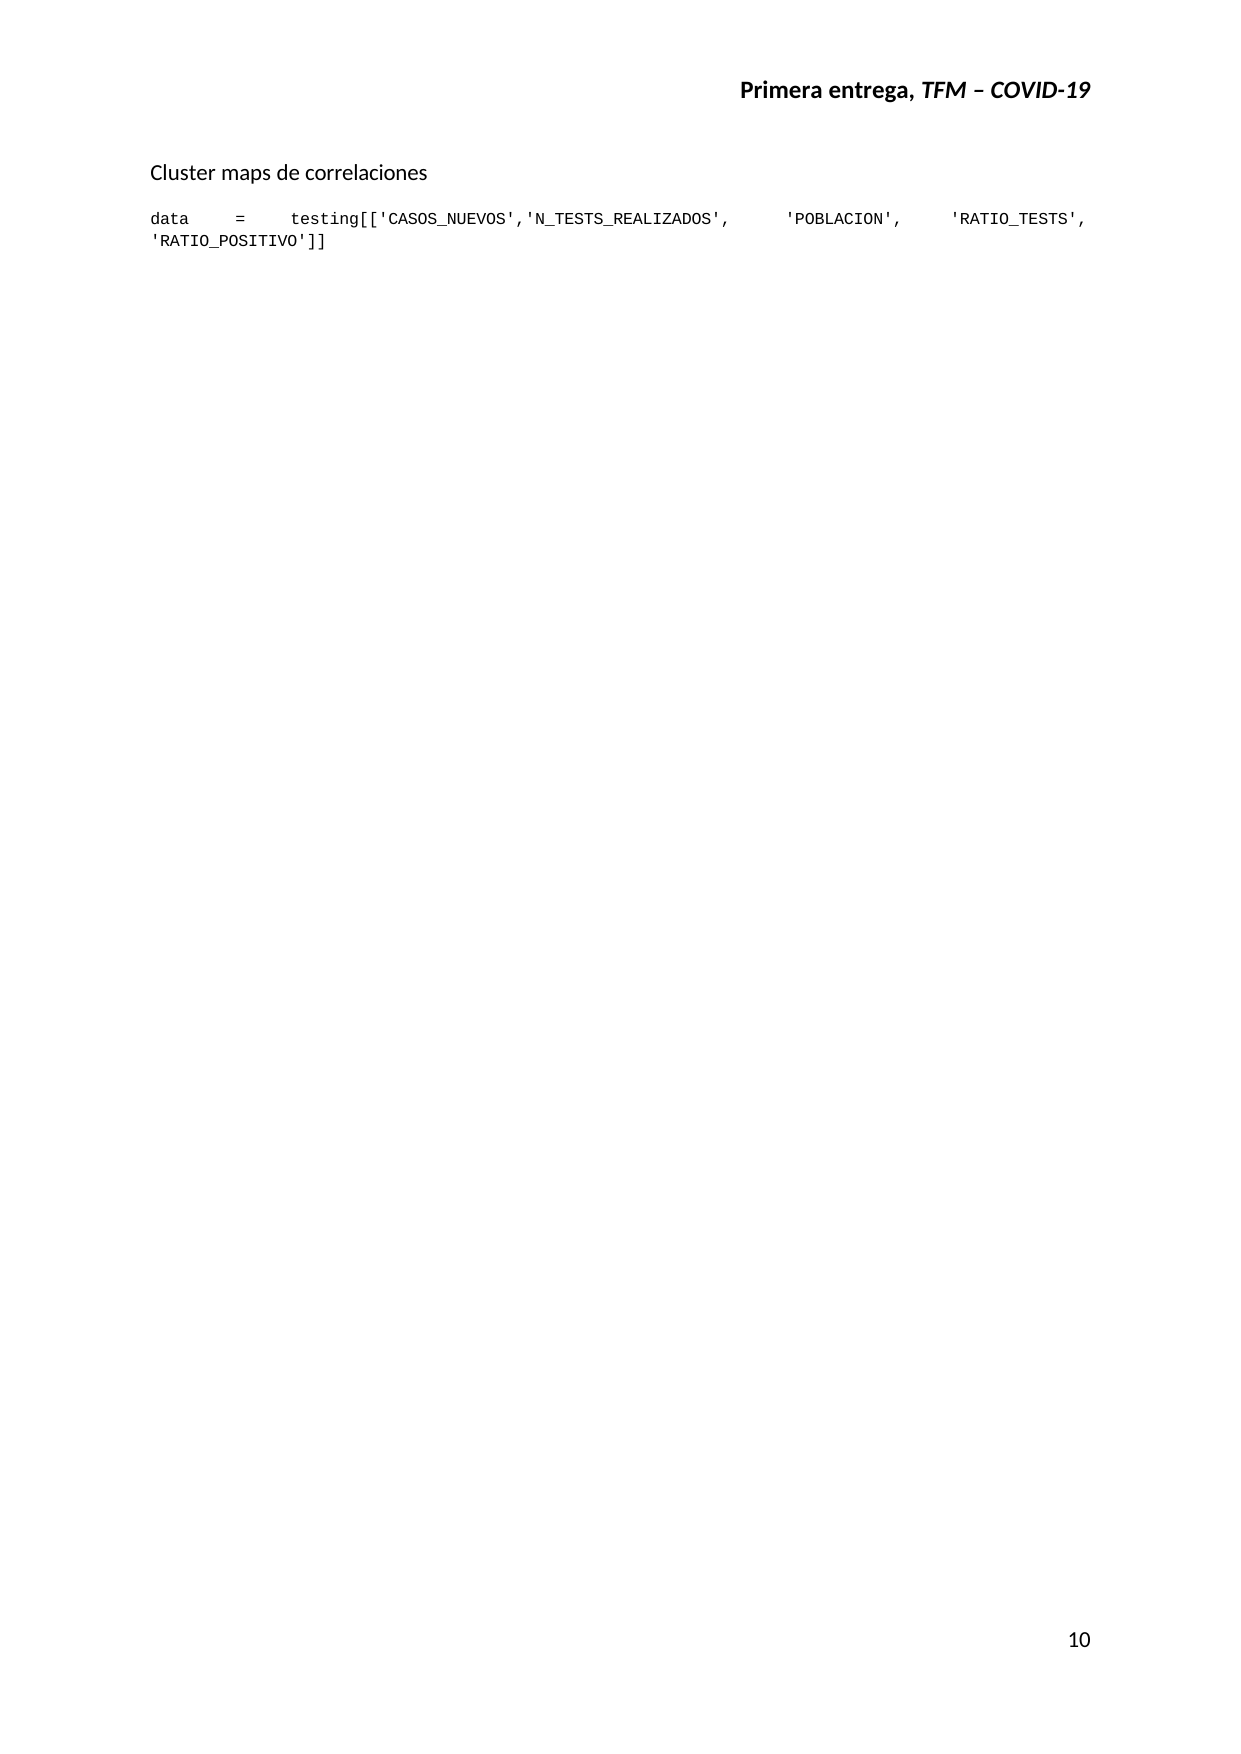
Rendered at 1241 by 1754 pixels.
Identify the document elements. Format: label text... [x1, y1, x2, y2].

text Cluster maps de correlaciones [150, 158, 1169, 186]
text data = testing[['CASOS_NUEVOS','N_TESTS_REALIZADOS', 'POBLACION', 'RATIO_TESTS', 'RATIO_POSITIVO']] [150, 211, 1090, 251]
